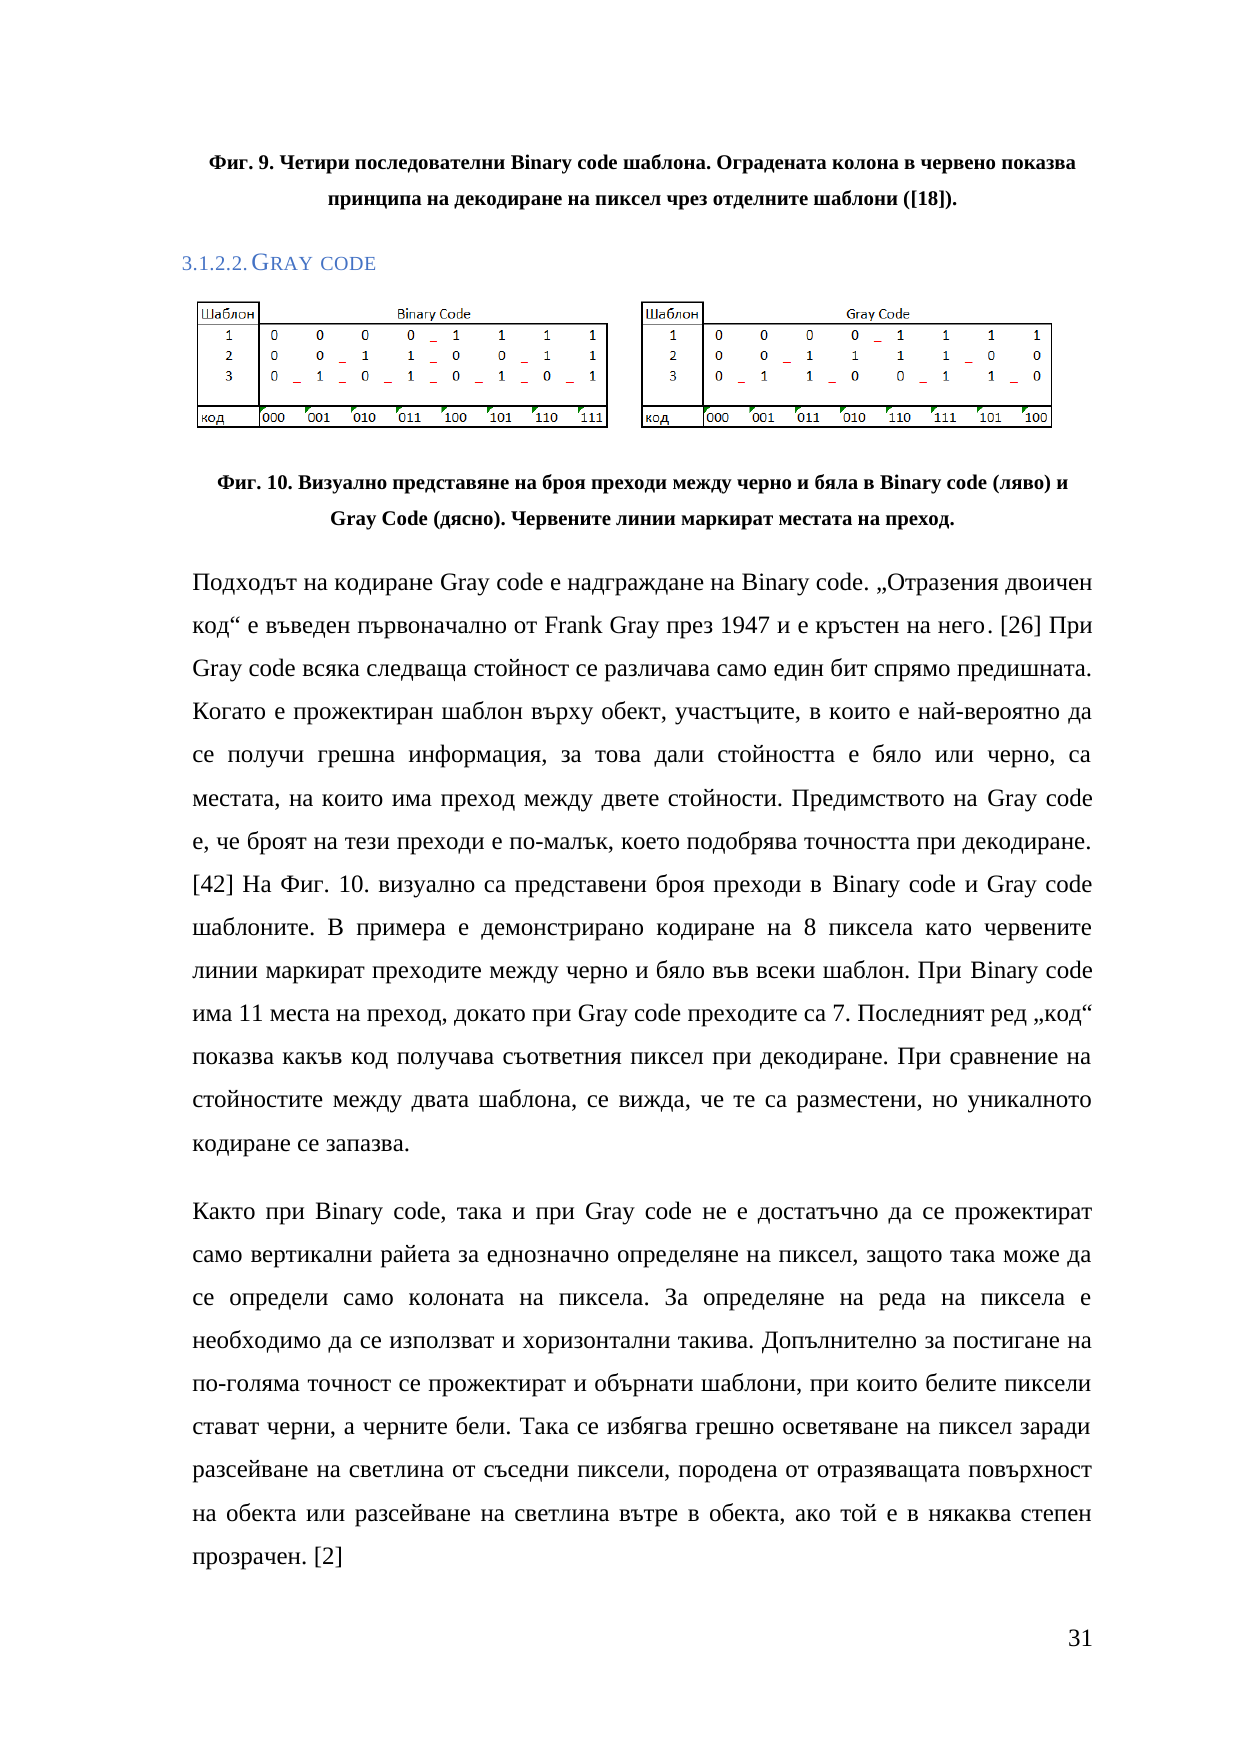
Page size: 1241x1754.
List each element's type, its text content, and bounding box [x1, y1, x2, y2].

picture [192, 296, 1057, 431]
text Както при Binary code, така и при Gray code не е достатъчно да се прожектират само вертикални райета за еднозначно определяне на пиксел, защото така може да се определи само колоната на пиксела. За определяне на реда на пиксела е необходимо да се използват и хоризонтални такива. Допълнително за постигане на по-голяма точност се прожектират и обърнати шаблони, при които белите пиксели стават черни, а черните бели. Така се избягва грешно осветяване на пиксел заради разсейване на светлина от съседни пиксели, породена от отразяващата повърхност на обекта или разсейване на светлина вътре в обекта, ако той е в някаква степен прозрачен. [2] [192, 1196, 1093, 1569]
text Подходът на кодиране Gray code е надграждане на Binary code. „Отразения двоичен код“ е въведен първоначално от Frank Gray през 1947 и е кръстен на него. [26] При Gray code всяка следваща стойност се различава само един бит спрямо предишната. Когато е прожектиран шаблон върху обект, участъците, в които е най-вероятно да се получи грешна информация, за това дали стойността е бяло или черно, са местата, на които има преход между двете стойности. Предимството на Gray code е, че броят на тези преходи е по-малък, което подобрява точността при декодиране. [42] На Фиг. 10. визуално са представени броя преходи в Binary code и Gray code шаблоните. В примера е демонстрирано кодиране на 8 пиксела като червените линии маркират преходите между черно и бяло във всеки шаблон. При Binary code има 11 места на преход, докато при Gray code преходите са 7. Последният ред „код“ показва какъв код получава съответния пиксел при декодиране. При сравнение на стойностите между двата шаблона, се вижда, че те са разместени, но уникалното кодиране се запазва. [192, 567, 1093, 1156]
subtitle Gray code [248, 247, 1093, 276]
text Фиг. 9. Четири последователни Binary code шаблона. Оградената колона в червено показва принципа на декодиране на пиксел чрез отделните шаблони ([18]). [192, 150, 1093, 210]
text Фиг. 10. Визуално представяне на броя преходи между черно и бяла в Binary code (ляво) и Gray Code (дясно). Червените линии маркират местата на преход. [192, 470, 1093, 530]
